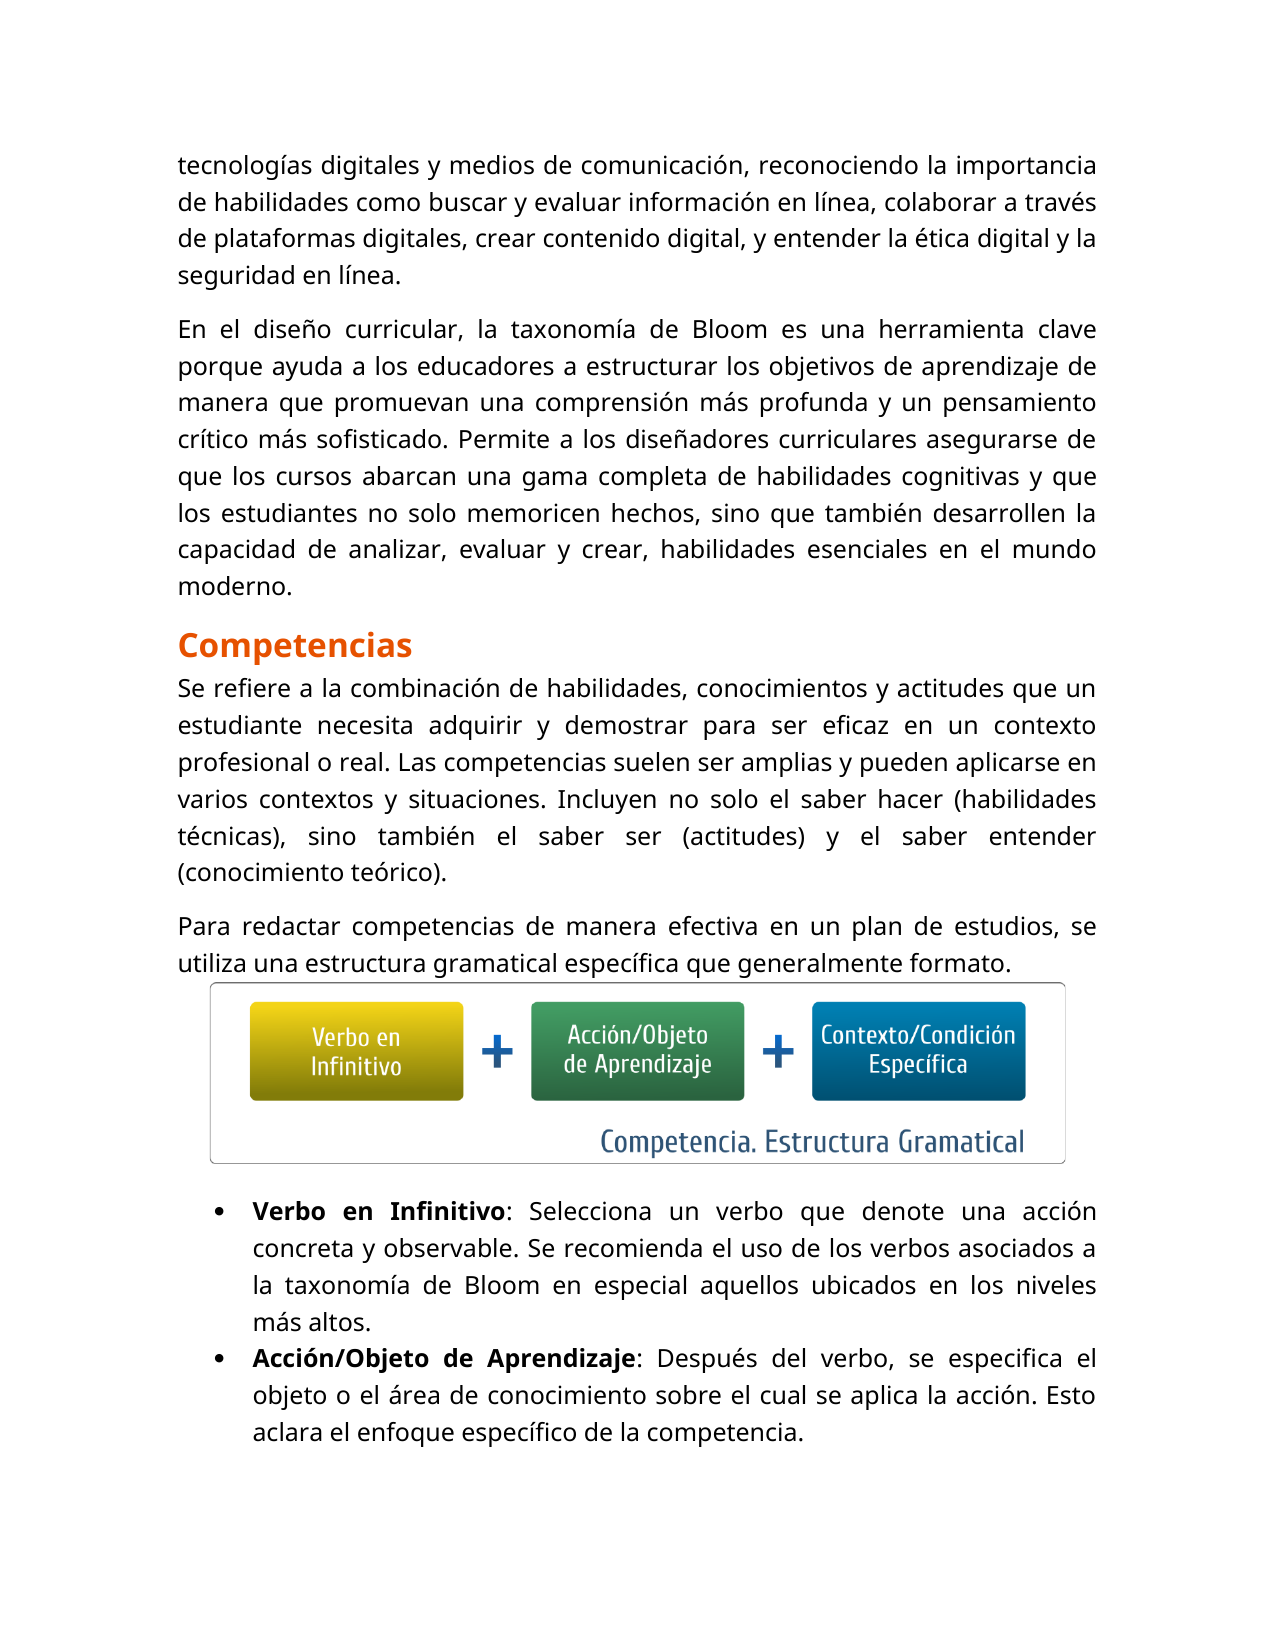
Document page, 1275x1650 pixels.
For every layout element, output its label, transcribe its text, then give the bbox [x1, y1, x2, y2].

picture [209, 982, 1066, 1164]
text En el diseño curricular, la taxonomía de Bloom es una herramienta clave porque ayuda a los educadores a estructurar los objetivos de aprendizaje de manera que promuevan una comprensión más profunda y un pensamiento crítico más sofisticado. Permite a los diseñadores curriculares asegurarse de que los cursos abarcan una gama completa de habilidades cognitivas y que los estudiantes no solo memoricen hechos, sino que también desarrollen la capacidad de analizar, evaluar y crear, habilidades esenciales en el mundo moderno. [177, 311, 1098, 603]
subtitle Competencias [177, 622, 1098, 668]
text Se refiere a la combinación de habilidades, conocimientos y actitudes que un estudiante necesita adquirir y demostrar para ser eficaz en un contexto profesional o real. Las competencias suelen ser amplias y pueden aplicarse en varios contextos y situaciones. Incluyen no solo el saber hacer (habilidades técnicas), sino también el saber ser (actitudes) y el saber entender (conocimiento teórico). [177, 671, 1098, 889]
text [177, 148, 1098, 292]
list Acción/Objeto de Aprendizaje: Después del verbo, se especifica el objeto o el área de conocimiento sobre el cual se aplica la acción. Esto aclara el enfoque específico de la competencia. [215, 1341, 1098, 1448]
text Para redactar competencias de manera efectiva en un plan de estudios, se utiliza una estructura gramatical específica que generalmente formato. [177, 908, 1098, 979]
